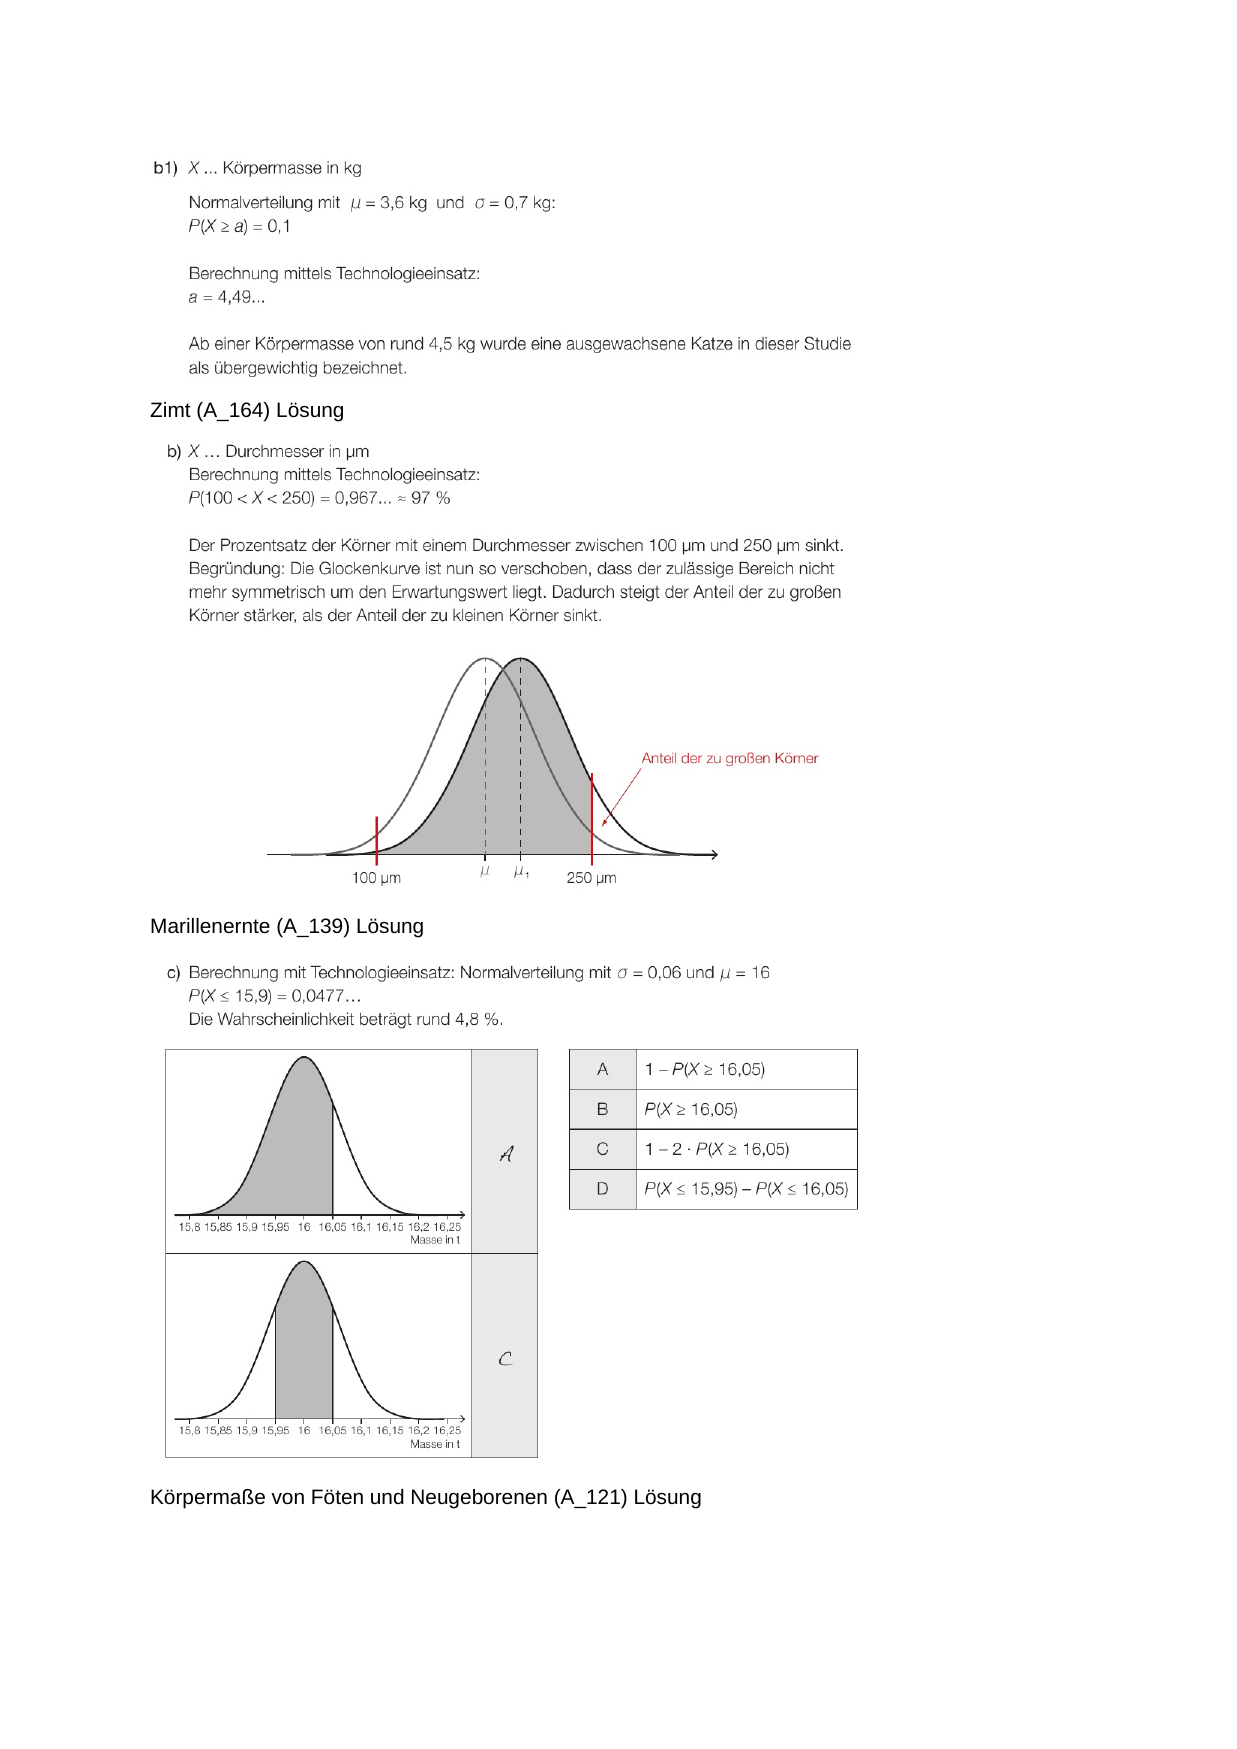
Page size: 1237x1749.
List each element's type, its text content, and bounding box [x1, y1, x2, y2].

picture [150, 440, 859, 896]
picture [150, 150, 859, 380]
picture [150, 956, 859, 1467]
text Körpermaße von Föten und Neugeborenen (A_121) Lösung [150, 1485, 1086, 1509]
text Marillenernte (A_139) Lösung [150, 914, 1086, 938]
text Zimt (A_164) Lösung [150, 398, 1086, 422]
